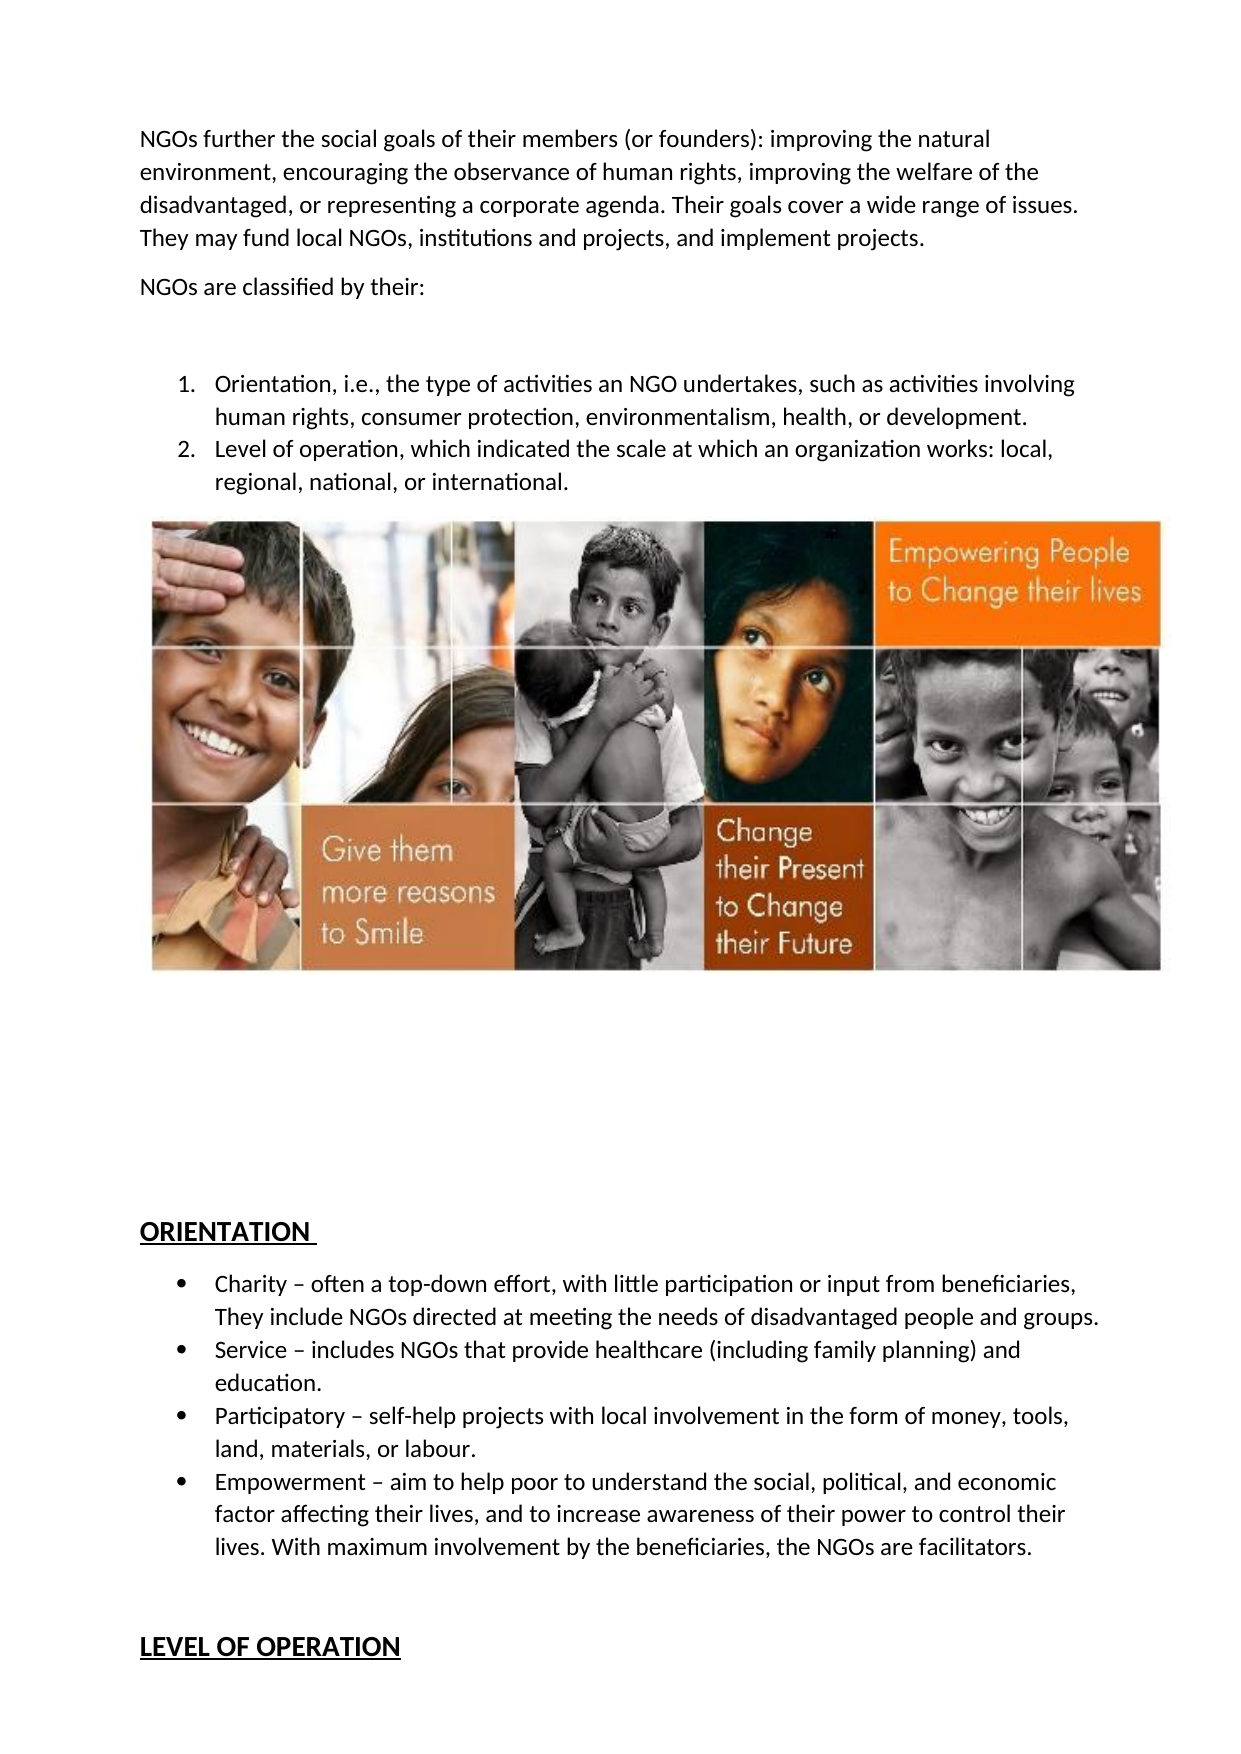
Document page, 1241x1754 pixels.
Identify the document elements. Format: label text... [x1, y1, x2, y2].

text NGOs are classified by their: [139, 271, 1103, 302]
list Level of operation, which indicated the scale at which an organization works: local, regional, national, or international. [177, 433, 1103, 497]
text LEVEL OF OPERATION [139, 1628, 1103, 1664]
text NGOs further the social goals of their members (or founders): improving the natural environment, encouraging the observance of human rights, improving the welfare of the disadvantaged, or representing a corporate agenda. Their goals cover a wide range of issues. They may fund local NGOs, institutions and projects, and implement projects. [139, 123, 1103, 252]
list Service – includes NGOs that provide healthcare (including family planning) and education. [177, 1334, 1103, 1397]
list Orientation, i.e., the type of activities an NGO undertakes, such as activities involving human rights, consumer protection, environmentalism, health, or development. [177, 368, 1103, 431]
list Participatory – self-help projects with local involvement in the form of money, tools, land, materials, or labour. [177, 1400, 1103, 1463]
list Charity – often a top-down effort, with little participation or input from beneficiaries, They include NGOs directed at meeting the needs of disadvantaged people and groups. [177, 1268, 1103, 1332]
picture [139, 516, 1171, 974]
text ORIENTATION [139, 1213, 1103, 1249]
list Empowerment – aim to help poor to understand the social, political, and economic factor affecting their lives, and to increase awareness of their power to control their lives. With maximum involvement by the beneficiaries, the NGOs are facilitators. [177, 1466, 1103, 1562]
